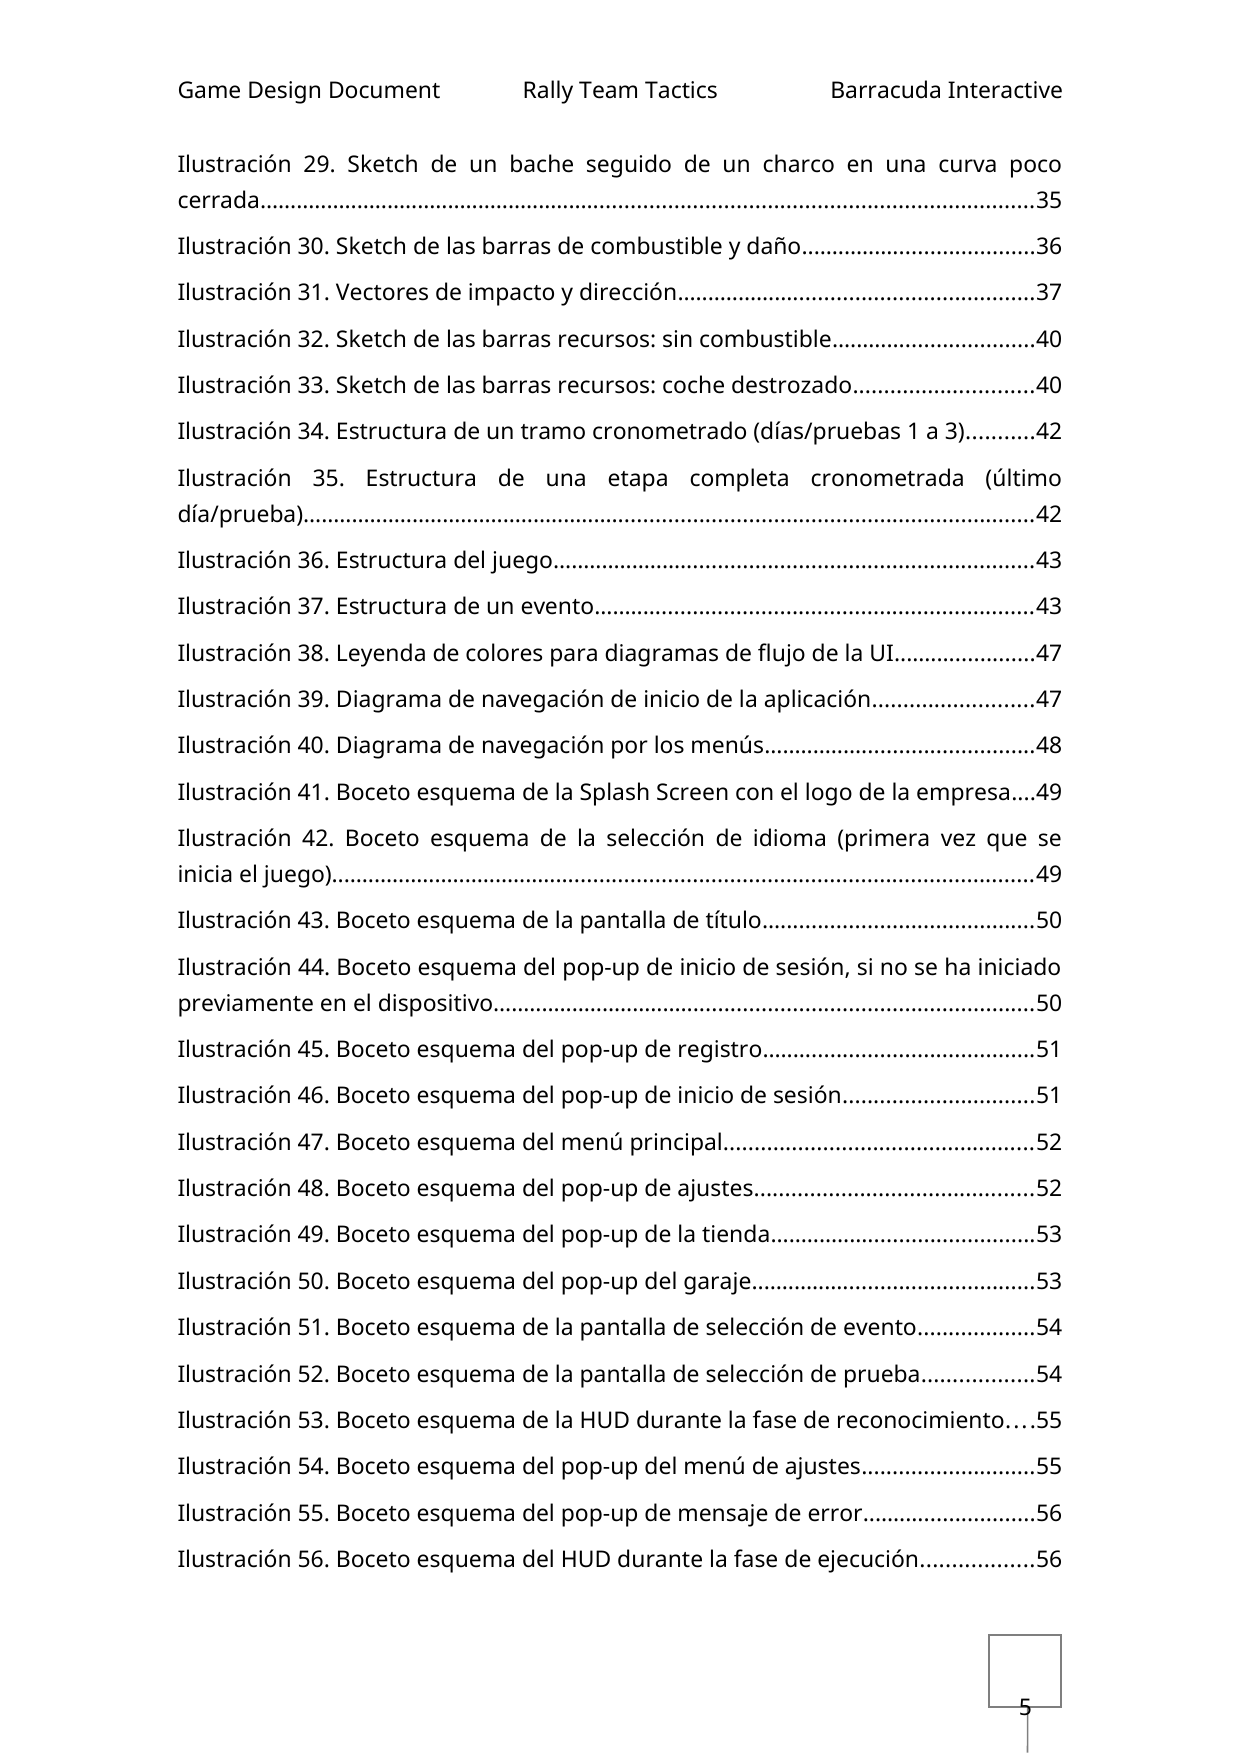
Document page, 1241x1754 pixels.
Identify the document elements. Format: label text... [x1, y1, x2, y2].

text Ilustración 30. Sketch de las barras de combustible y daño 36 [177, 230, 1063, 261]
text Ilustración 32. Sketch de las barras recursos: sin combustible 40 [177, 323, 1063, 354]
text Ilustración 47. Boceto esquema del menú principal 52 [177, 1126, 1063, 1157]
text Ilustración 45. Boceto esquema del pop-up de registro 51 [177, 1033, 1063, 1064]
text Ilustración 33. Sketch de las barras recursos: coche destrozado 40 [177, 369, 1063, 400]
text Ilustración 49. Boceto esquema del pop-up de la tienda 53 [177, 1218, 1063, 1250]
text Ilustración 31. Vectores de impacto y dirección 37 [177, 276, 1063, 307]
text Ilustración 29. Sketch de un bache seguido de un charco en una curva poco cerrada 35 [177, 148, 1063, 215]
text Ilustración 46. Boceto esquema del pop-up de inicio de sesión 51 [177, 1079, 1063, 1111]
text Ilustración 40. Diagrama de navegación por los menús 48 [177, 729, 1063, 761]
text Ilustración 37. Estructura de un evento 43 [177, 590, 1063, 622]
text Ilustración 44. Boceto esquema del pop-up de inicio de sesión, si no se ha iniciado previamente en el dispositivo 50 [177, 951, 1063, 1018]
text Ilustración 51. Boceto esquema de la pantalla de selección de evento 54 [177, 1311, 1063, 1342]
text Ilustración 34. Estructura de un tramo cronometrado (días/pruebas 1 a 3) 42 [177, 415, 1063, 447]
text Ilustración 52. Boceto esquema de la pantalla de selección de prueba 54 [177, 1357, 1063, 1389]
text Ilustración 35. Estructura de una etapa completa cronometrada (último día/prueba) 42 [177, 462, 1063, 529]
text Ilustración 56. Boceto esquema del HUD durante la fase de ejecución 56 [177, 1543, 1063, 1574]
text Ilustración 38. Leyenda de colores para diagramas de flujo de la UI 47 [177, 637, 1063, 668]
text Ilustración 48. Boceto esquema del pop-up de ajustes 52 [177, 1172, 1063, 1203]
text Ilustración 39. Diagrama de navegación de inicio de la aplicación 47 [177, 683, 1063, 714]
text Ilustración 55. Boceto esquema del pop-up de mensaje de error 56 [177, 1497, 1063, 1528]
text Ilustración 54. Boceto esquema del pop-up del menú de ajustes 55 [177, 1450, 1063, 1481]
text Ilustración 41. Boceto esquema de la Splash Screen con el logo de la empresa 49 [177, 776, 1063, 807]
text Ilustración 53. Boceto esquema de la HUD durante la fase de reconocimiento 55 [177, 1404, 1063, 1435]
text Ilustración 43. Boceto esquema de la pantalla de título 50 [177, 904, 1063, 936]
text Ilustración 42. Boceto esquema de la selección de idioma (primera vez que se inicia el juego) 49 [177, 822, 1063, 889]
text Ilustración 50. Boceto esquema del pop-up del garaje 53 [177, 1265, 1063, 1296]
text Ilustración 36. Estructura del juego 43 [177, 544, 1063, 575]
